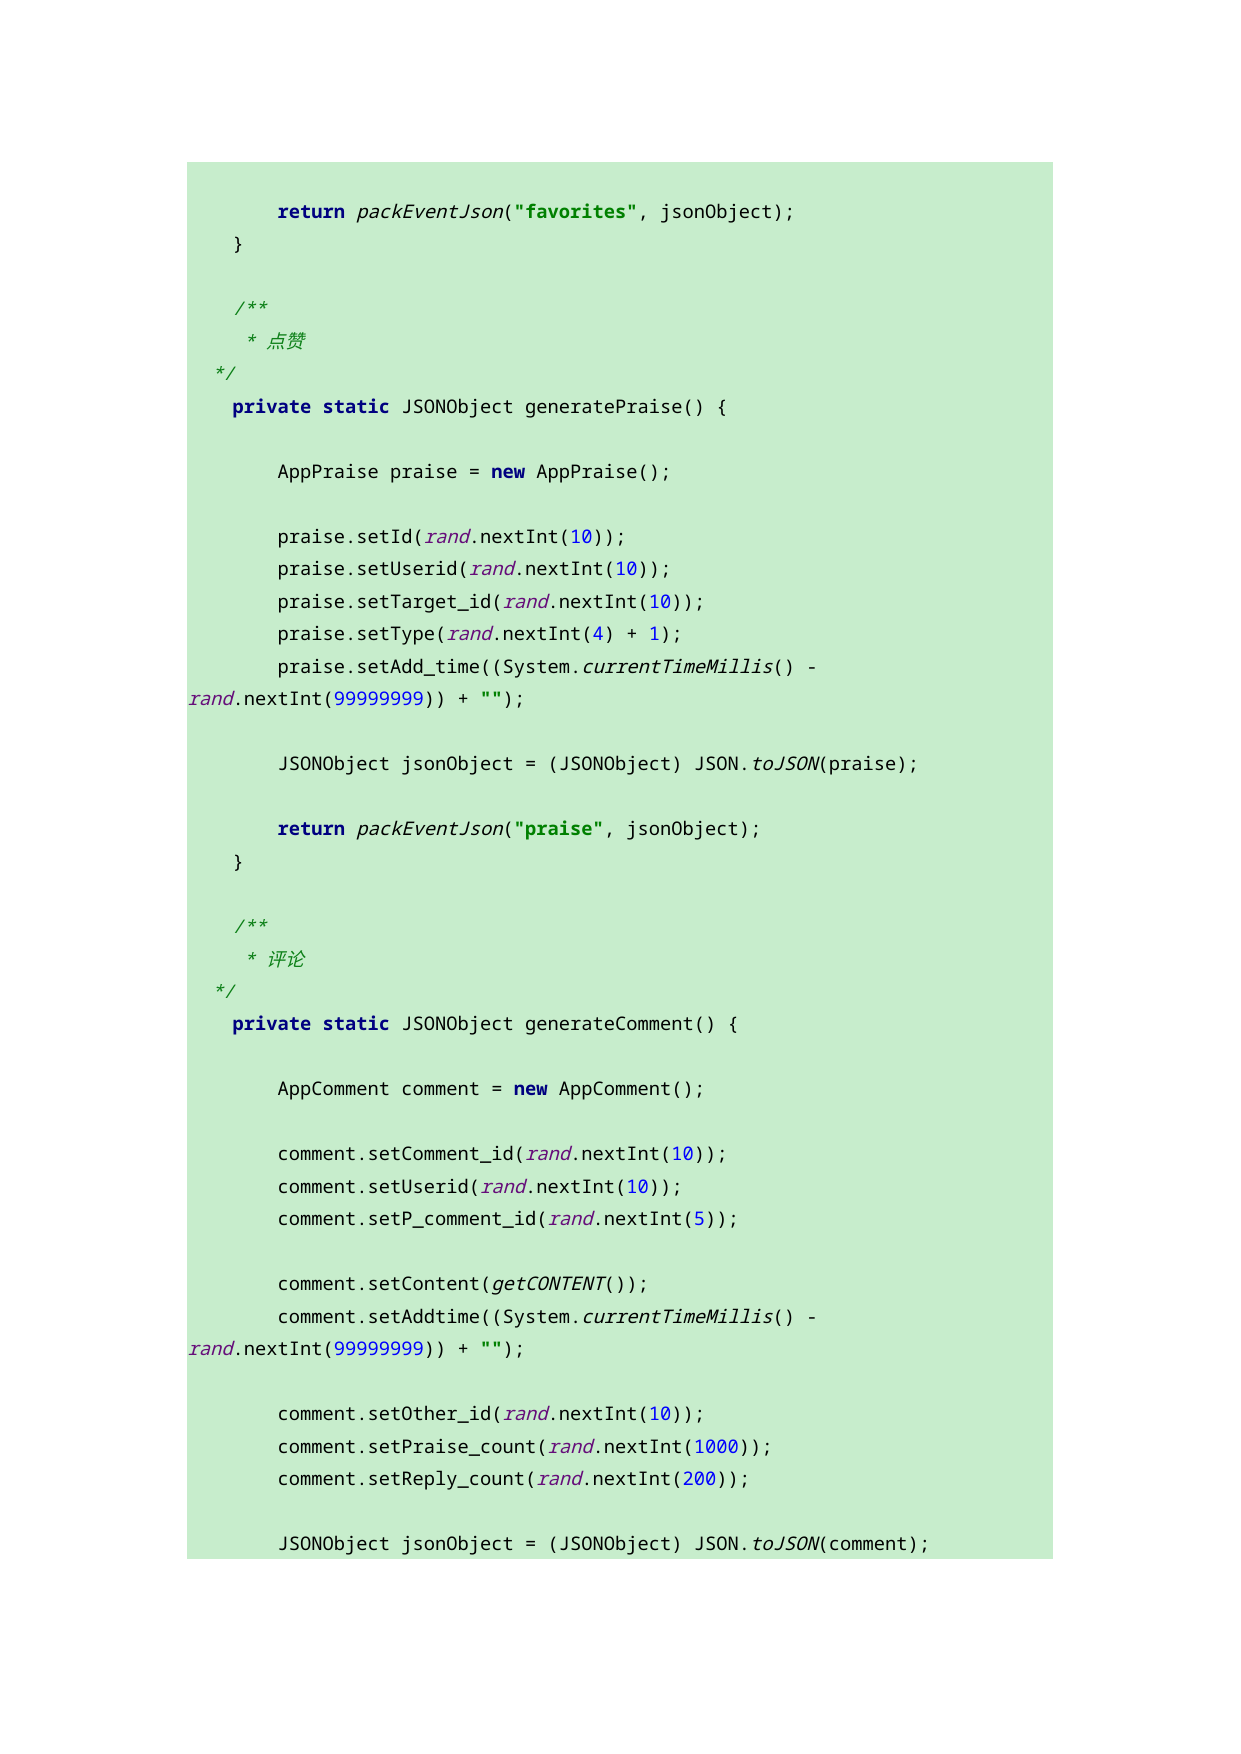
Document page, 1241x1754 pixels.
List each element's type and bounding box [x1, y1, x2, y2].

text [187, 162, 1053, 1559]
